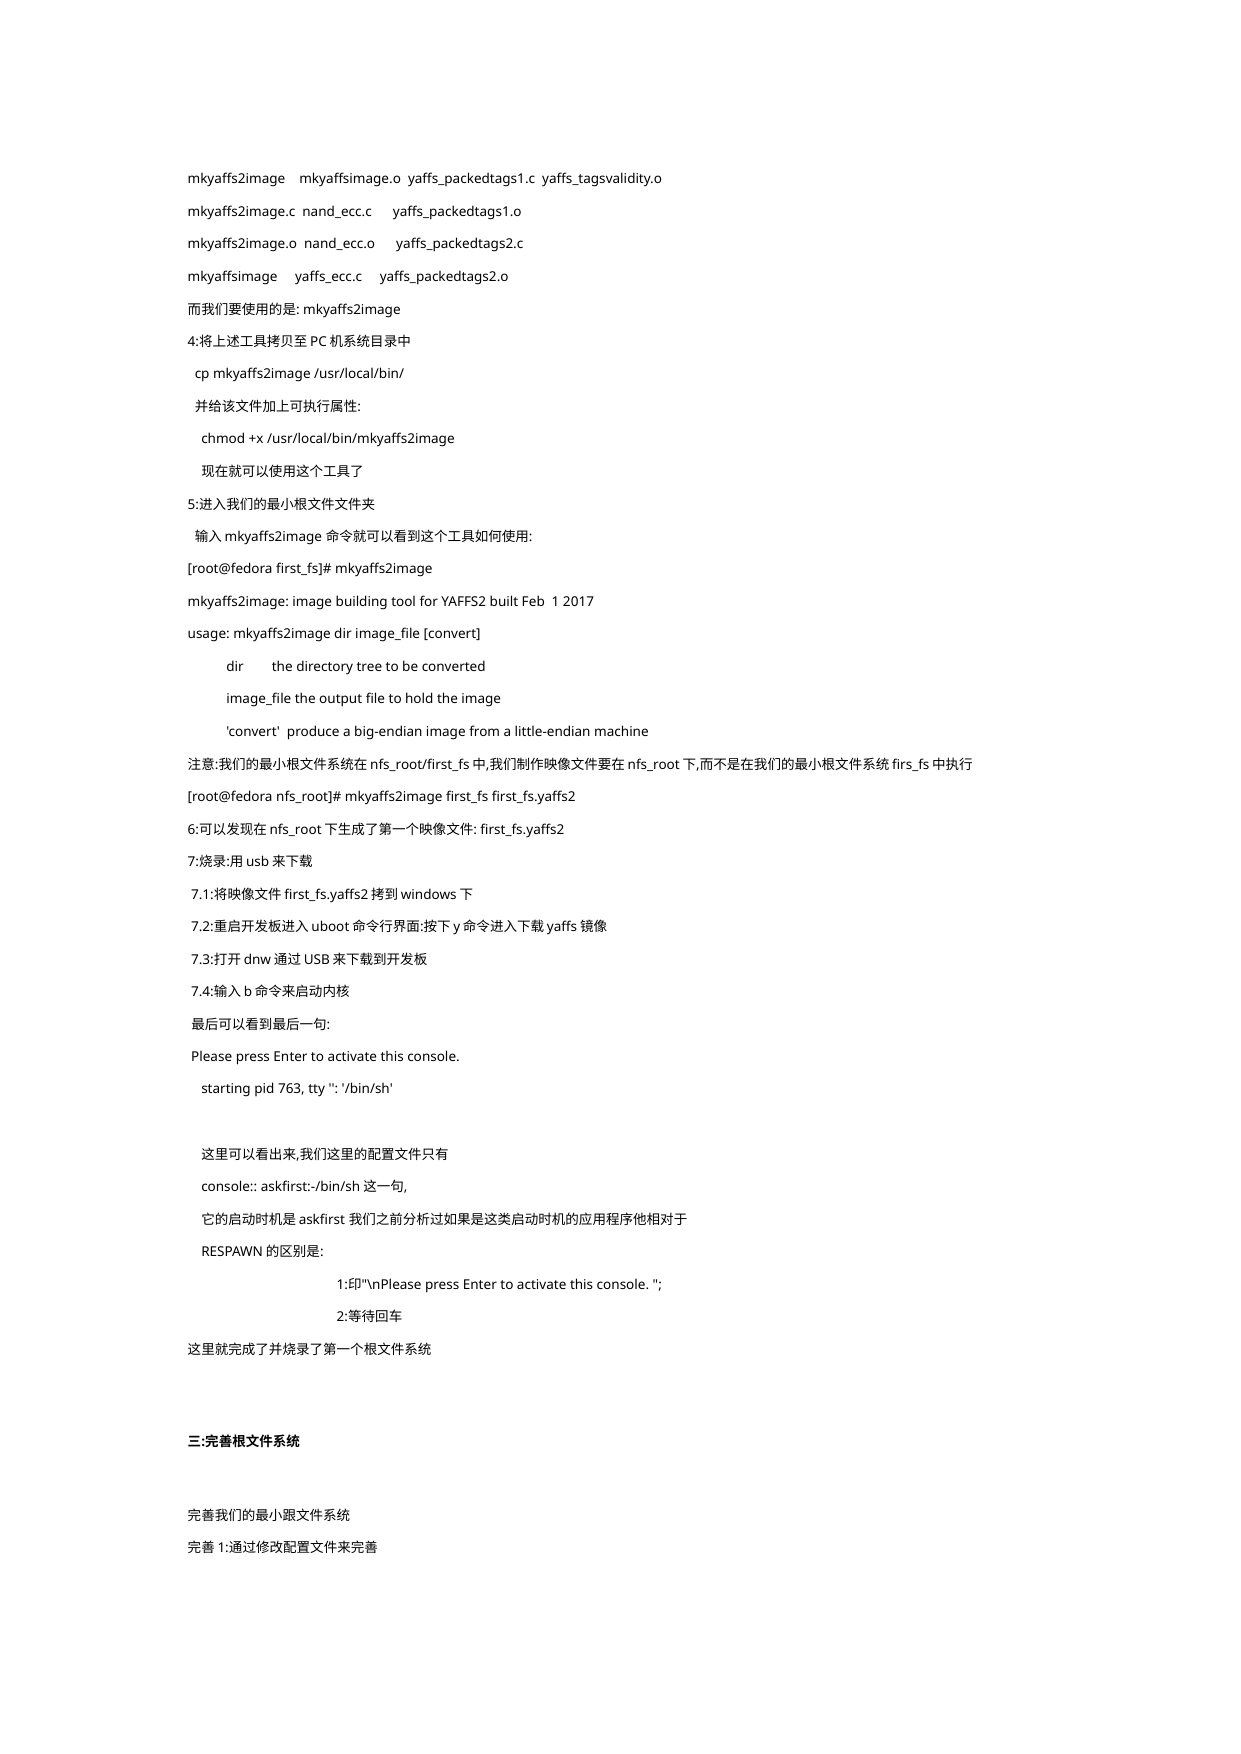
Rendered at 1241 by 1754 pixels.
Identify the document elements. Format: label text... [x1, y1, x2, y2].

text mkyaffs2image.o nand_ecc.o yaffs_packedtags2.c [187, 227, 1053, 259]
text Please press Enter to activate this console. [187, 1039, 1053, 1072]
text 7.1:将映像文件first_fs.yaffs2拷到windows下 [187, 877, 1053, 909]
text mkyaffsimage yaffs_ecc.c yaffs_packedtags2.o [187, 259, 1053, 292]
text 7.3:打开dnw通过USB来下载到开发板 [187, 942, 1053, 974]
text 2:等待回车 [187, 1299, 1053, 1332]
text 7.4:输入b命令来启动内核 [187, 974, 1053, 1007]
subtitle 三:完善根文件系统 [187, 1424, 1053, 1457]
text 完善1:通过修改配置文件来完善 [187, 1530, 1053, 1563]
text mkyaffs2image: image building tool for YAFFS2 built Feb 1 2017 [187, 584, 1053, 617]
text 而我们要使用的是: mkyaffs2image [187, 292, 1053, 324]
text 4:将上述工具拷贝至PC机系统目录中 [187, 324, 1053, 357]
text 5:进入我们的最小根文件文件夹 [187, 487, 1053, 519]
text [root@fedora nfs_root]# mkyaffs2image first_fs first_fs.yaffs2 [187, 779, 1053, 812]
text 并给该文件加上可执行属性: [187, 389, 1053, 422]
text 完善我们的最小跟文件系统 [187, 1498, 1053, 1530]
text usage: mkyaffs2image dir image_file [convert] [187, 617, 1053, 649]
text 7.2:重启开发板进入uboot命令行界面:按下y命令进入下载yaffs镜像 [187, 909, 1053, 942]
text 最后可以看到最后一句: [187, 1007, 1053, 1039]
text mkyaffs2image mkyaffsimage.o yaffs_packedtags1.c yaffs_tagsvalidity.o [187, 162, 1053, 194]
text 现在就可以使用这个工具了 [187, 454, 1053, 487]
text 它的启动时机是askfirst 我们之前分析过如果是这类启动时机的应用程序他相对于 [187, 1202, 1053, 1234]
text 'convert' produce a big-endian image from a little-endian machine [187, 714, 1053, 747]
text cp mkyaffs2image /usr/local/bin/ [187, 357, 1053, 389]
text 这里可以看出来,我们这里的配置文件只有 [187, 1137, 1053, 1169]
text RESPAWN的区别是: [187, 1234, 1053, 1267]
text starting pid 763, tty '': '/bin/sh' [187, 1072, 1053, 1104]
text dir the directory tree to be converted [187, 649, 1053, 682]
text 1:印"\nPlease press Enter to activate this console. "; [187, 1267, 1053, 1299]
text 注意:我们的最小根文件系统在nfs_root/first_fs中,我们制作映像文件要在nfs_root下,而不是在我们的最小根文件系统firs_fs中执行 [187, 747, 1053, 779]
text 这里就完成了并烧录了第一个根文件系统 [187, 1332, 1053, 1364]
text 6:可以发现在nfs_root下生成了第一个映像文件: first_fs.yaffs2 [187, 812, 1053, 844]
text 输入mkyaffs2image 命令就可以看到这个工具如何使用: [187, 519, 1053, 552]
text [root@fedora first_fs]# mkyaffs2image [187, 552, 1053, 584]
text 7:烧录:用usb来下载 [187, 844, 1053, 877]
text image_file the output file to hold the image [187, 682, 1053, 714]
text console:: askfirst:-/bin/sh这一句, [187, 1169, 1053, 1202]
text chmod +x /usr/local/bin/mkyaffs2image [187, 422, 1053, 454]
text mkyaffs2image.c nand_ecc.c yaffs_packedtags1.o [187, 194, 1053, 227]
